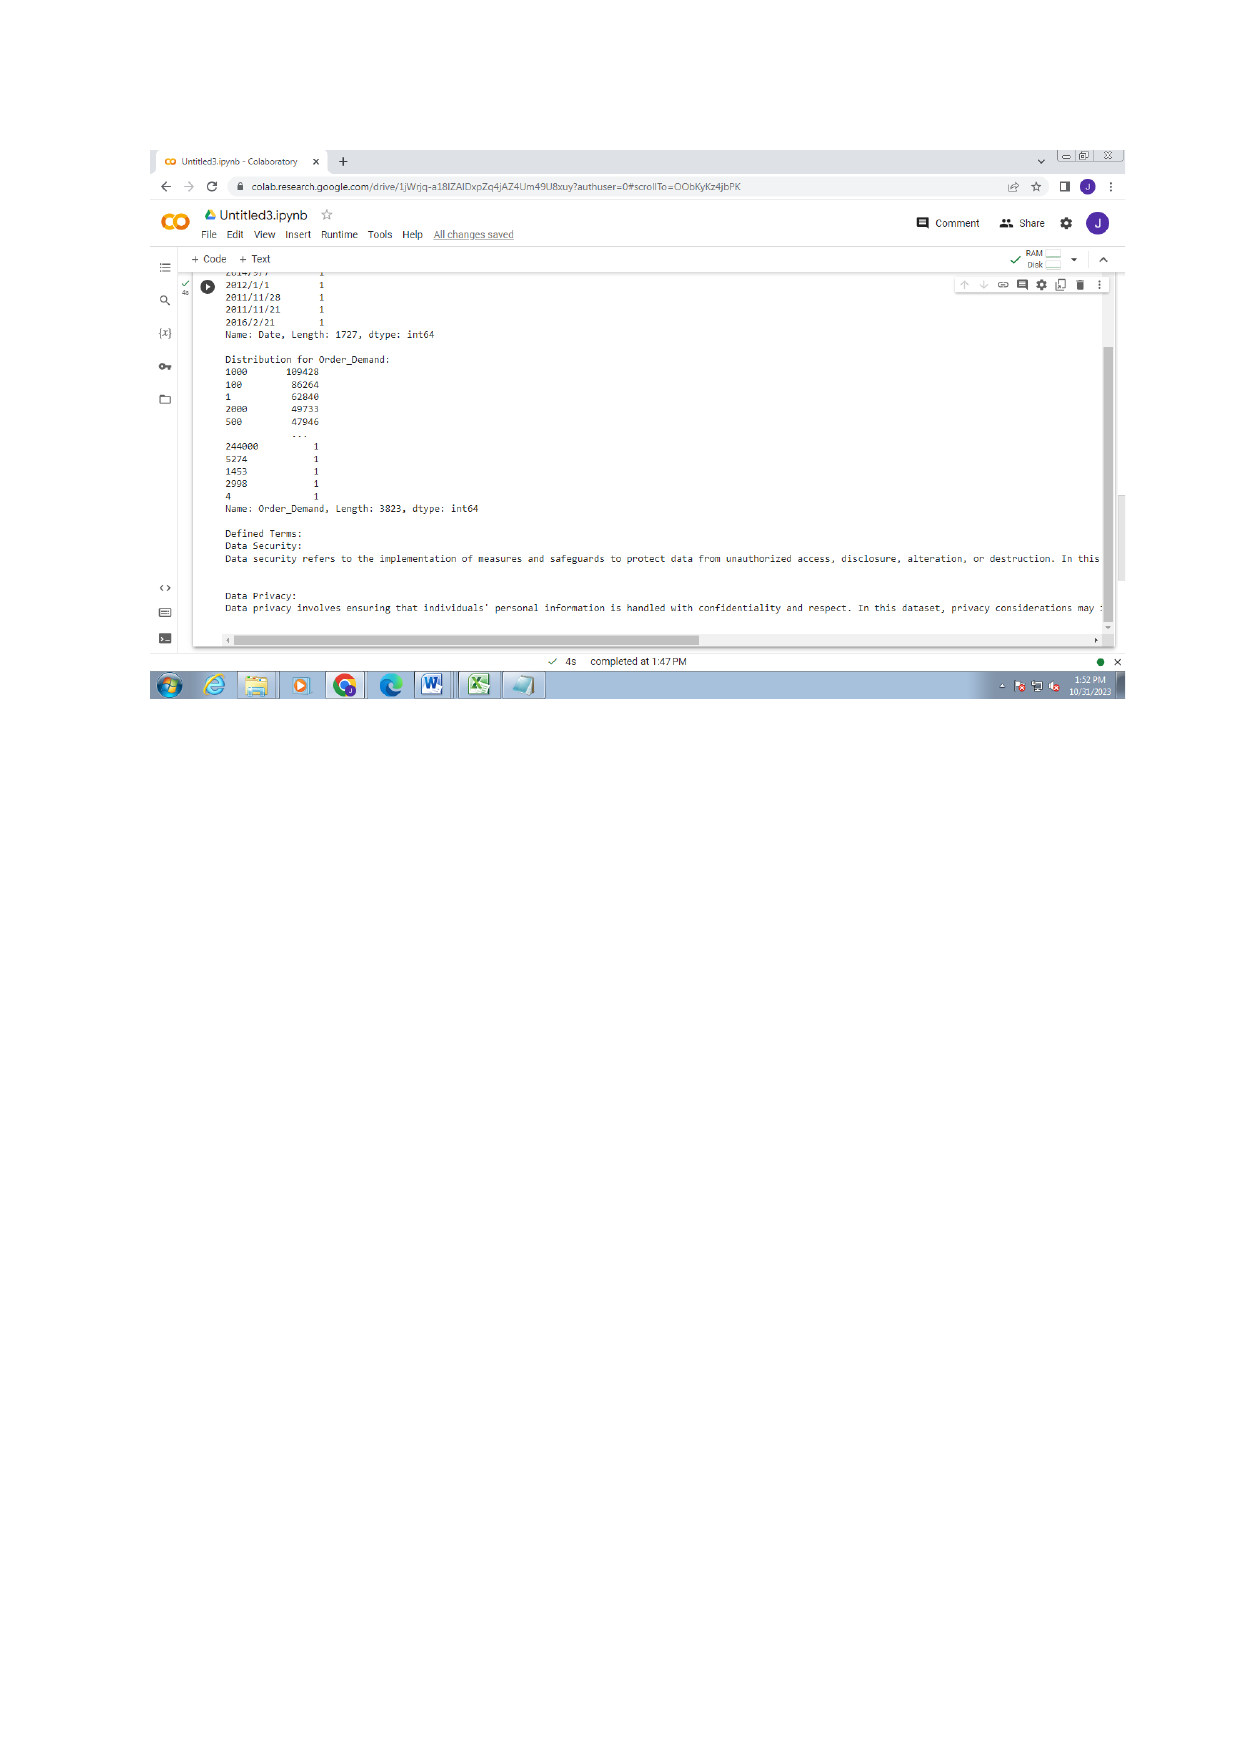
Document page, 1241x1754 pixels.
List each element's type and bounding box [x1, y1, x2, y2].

picture [150, 150, 1125, 699]
